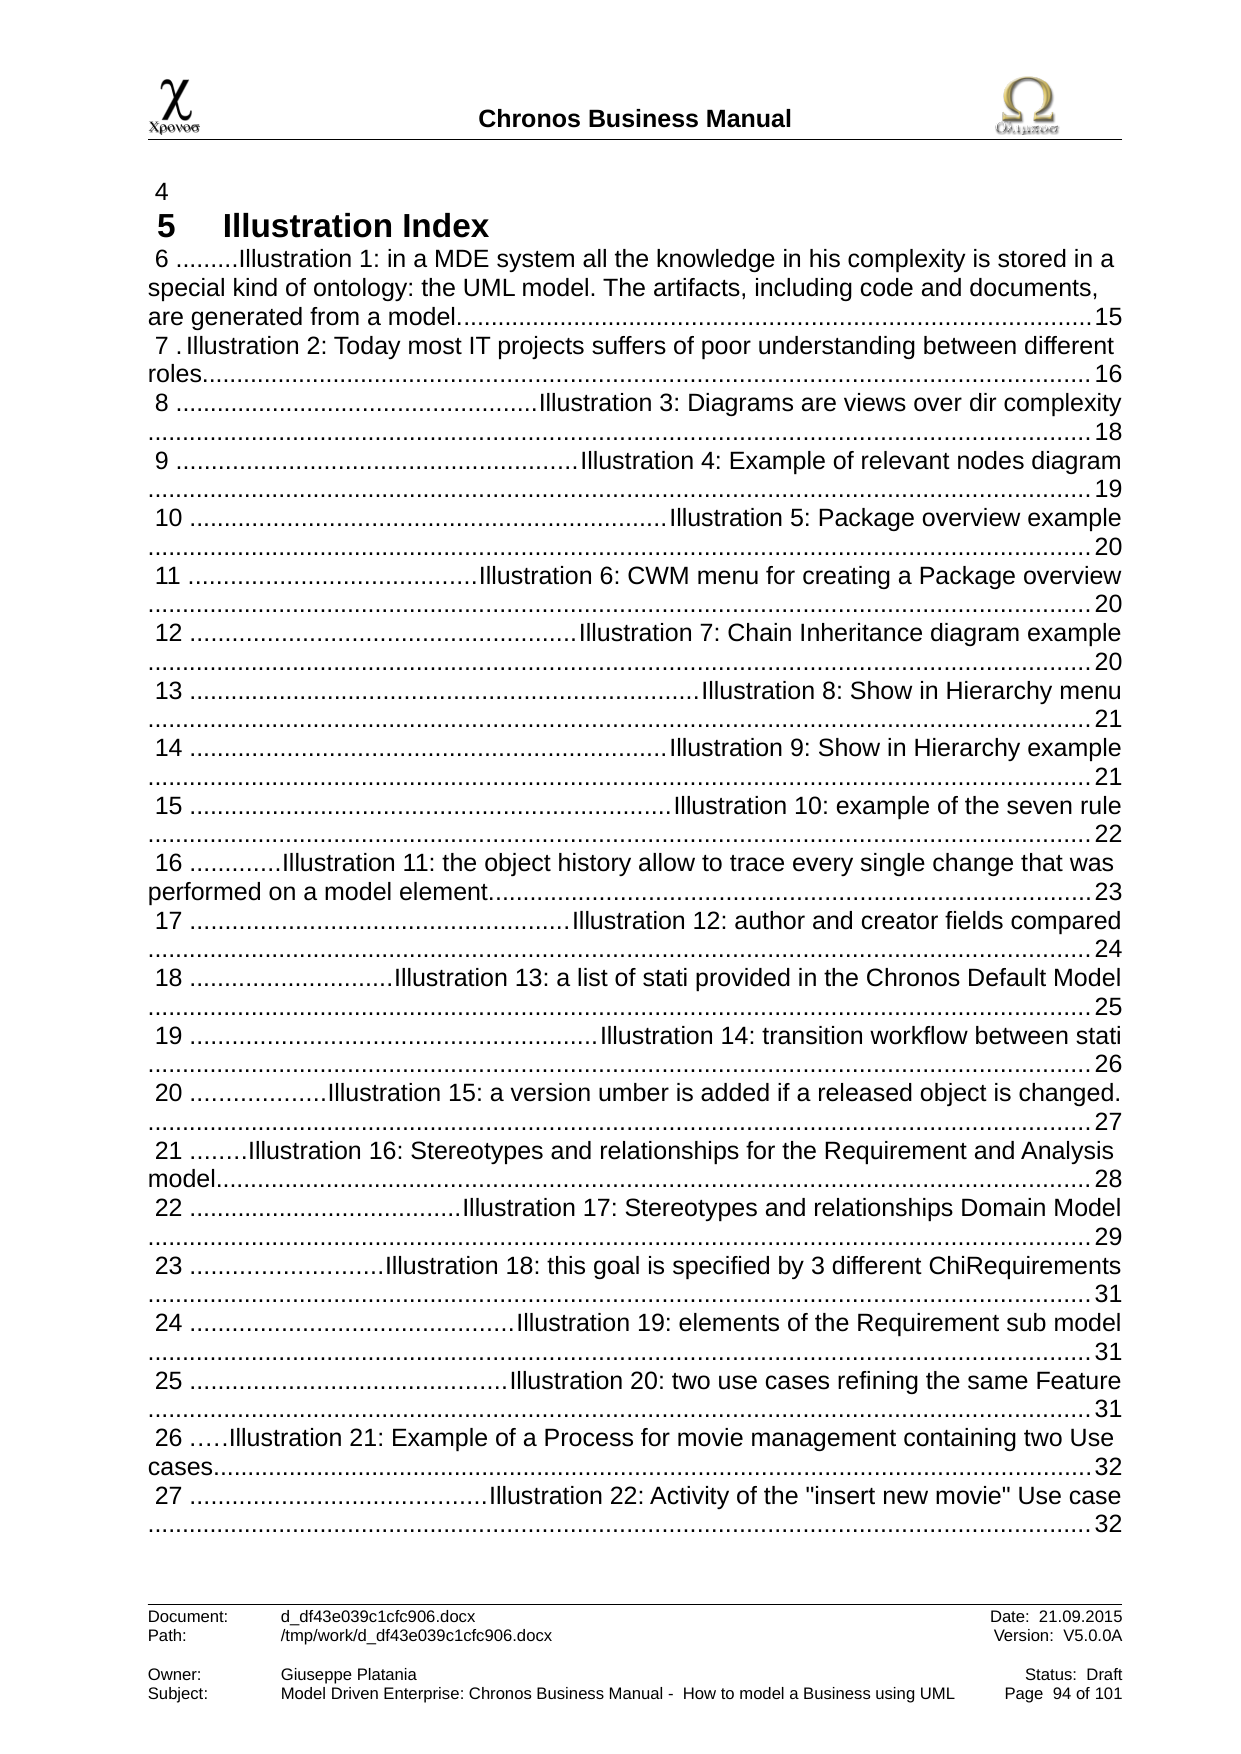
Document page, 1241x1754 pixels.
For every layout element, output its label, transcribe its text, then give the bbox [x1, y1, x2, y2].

list Illustration 17: Stereotypes and relationships Domain Model 29 [148, 1193, 1122, 1251]
list Illustration 3: Diagrams are views over dir complexity 18 [148, 388, 1122, 446]
list Illustration 21: Example of a Process for movie management containing two Use cases 32 [148, 1423, 1122, 1481]
list Illustration 8: Show in Hierarchy menu 21 [148, 676, 1122, 733]
list Illustration 14: transition workflow between stati 26 [148, 1021, 1122, 1078]
picture [147, 75, 201, 135]
list Illustration 15: a version umber is added if a released object is changed. 27 [148, 1078, 1122, 1136]
list Illustration 19: elements of the Requirement sub model 31 [148, 1308, 1122, 1366]
list Illustration 13: a list of stati provided in the Chronos Default Model 25 [148, 963, 1122, 1021]
list Illustration 6: CWM menu for creating a Package overview 20 [148, 561, 1122, 618]
list Illustration 7: Chain Inheritance diagram example 20 [148, 618, 1122, 676]
subtitle Illustration Index [148, 206, 1122, 244]
list Illustration 11: the object history allow to trace every single change that was performed on a model element. 23 [148, 848, 1122, 906]
picture [992, 75, 1061, 135]
list Illustration 10: example of the seven rule 22 [148, 791, 1122, 848]
list Illustration 22: Activity of the "insert new movie" Use case 32 [148, 1481, 1122, 1538]
list Illustration 5: Package overview example 20 [148, 503, 1122, 561]
list Illustration 20: two use cases refining the same Feature 31 [148, 1366, 1122, 1423]
list Illustration 16: Stereotypes and relationships for the Requirement and Analysis model 28 [148, 1136, 1122, 1193]
list Illustration 9: Show in Hierarchy example 21 [148, 733, 1122, 791]
list Illustration 12: author and creator fields compared 24 [148, 906, 1122, 963]
list Illustration 4: Example of relevant nodes diagram 19 [148, 446, 1122, 503]
list Illustration 18: this goal is specified by 3 different ChiRequirements 31 [148, 1251, 1122, 1308]
list Illustration 2: Today most IT projects suffers of poor understanding between different roles 16 [148, 331, 1122, 388]
list Illustration 1: in a MDE system all the knowledge in his complexity is stored in a special kind of ontology: the UML model. The artifacts, including code and documents, are generated from a model. 15 [148, 244, 1122, 331]
